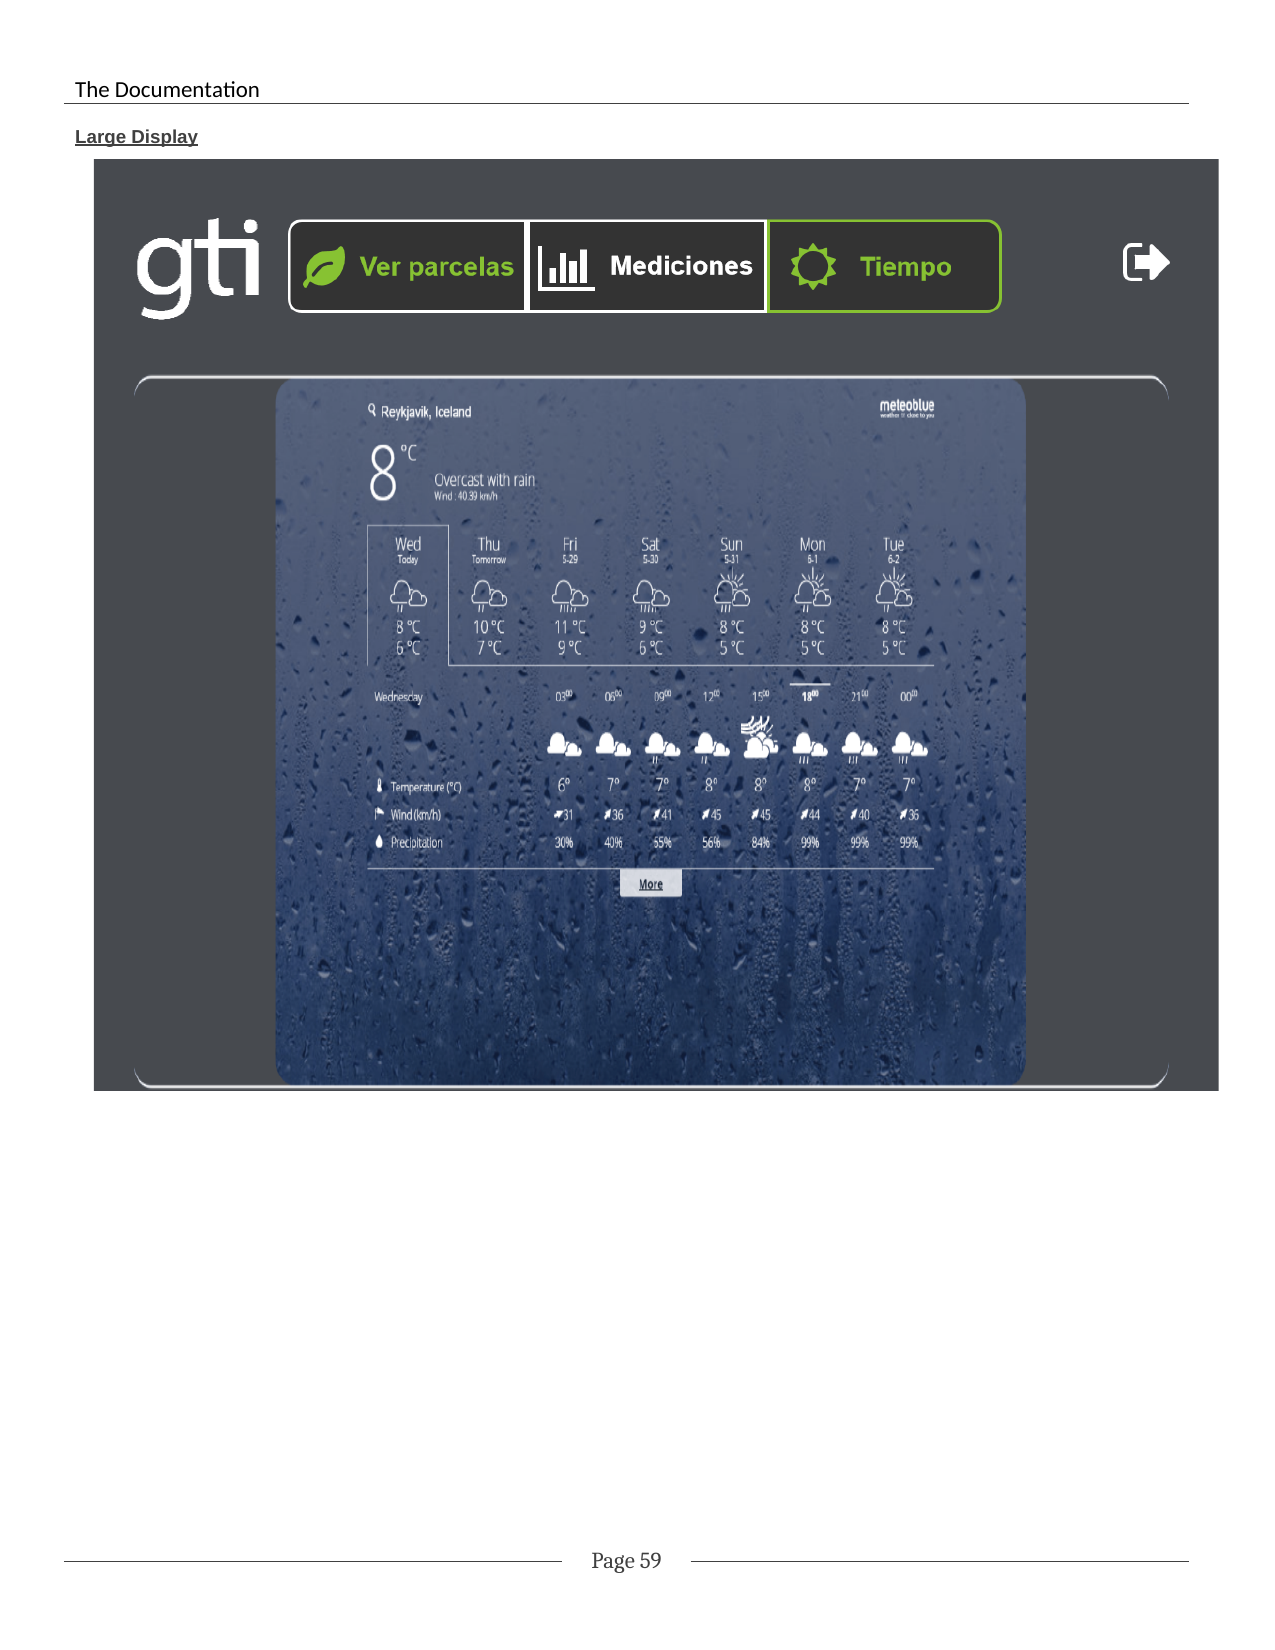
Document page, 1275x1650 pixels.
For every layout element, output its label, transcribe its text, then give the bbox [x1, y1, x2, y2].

subtitle Large Display [75, 126, 1200, 147]
